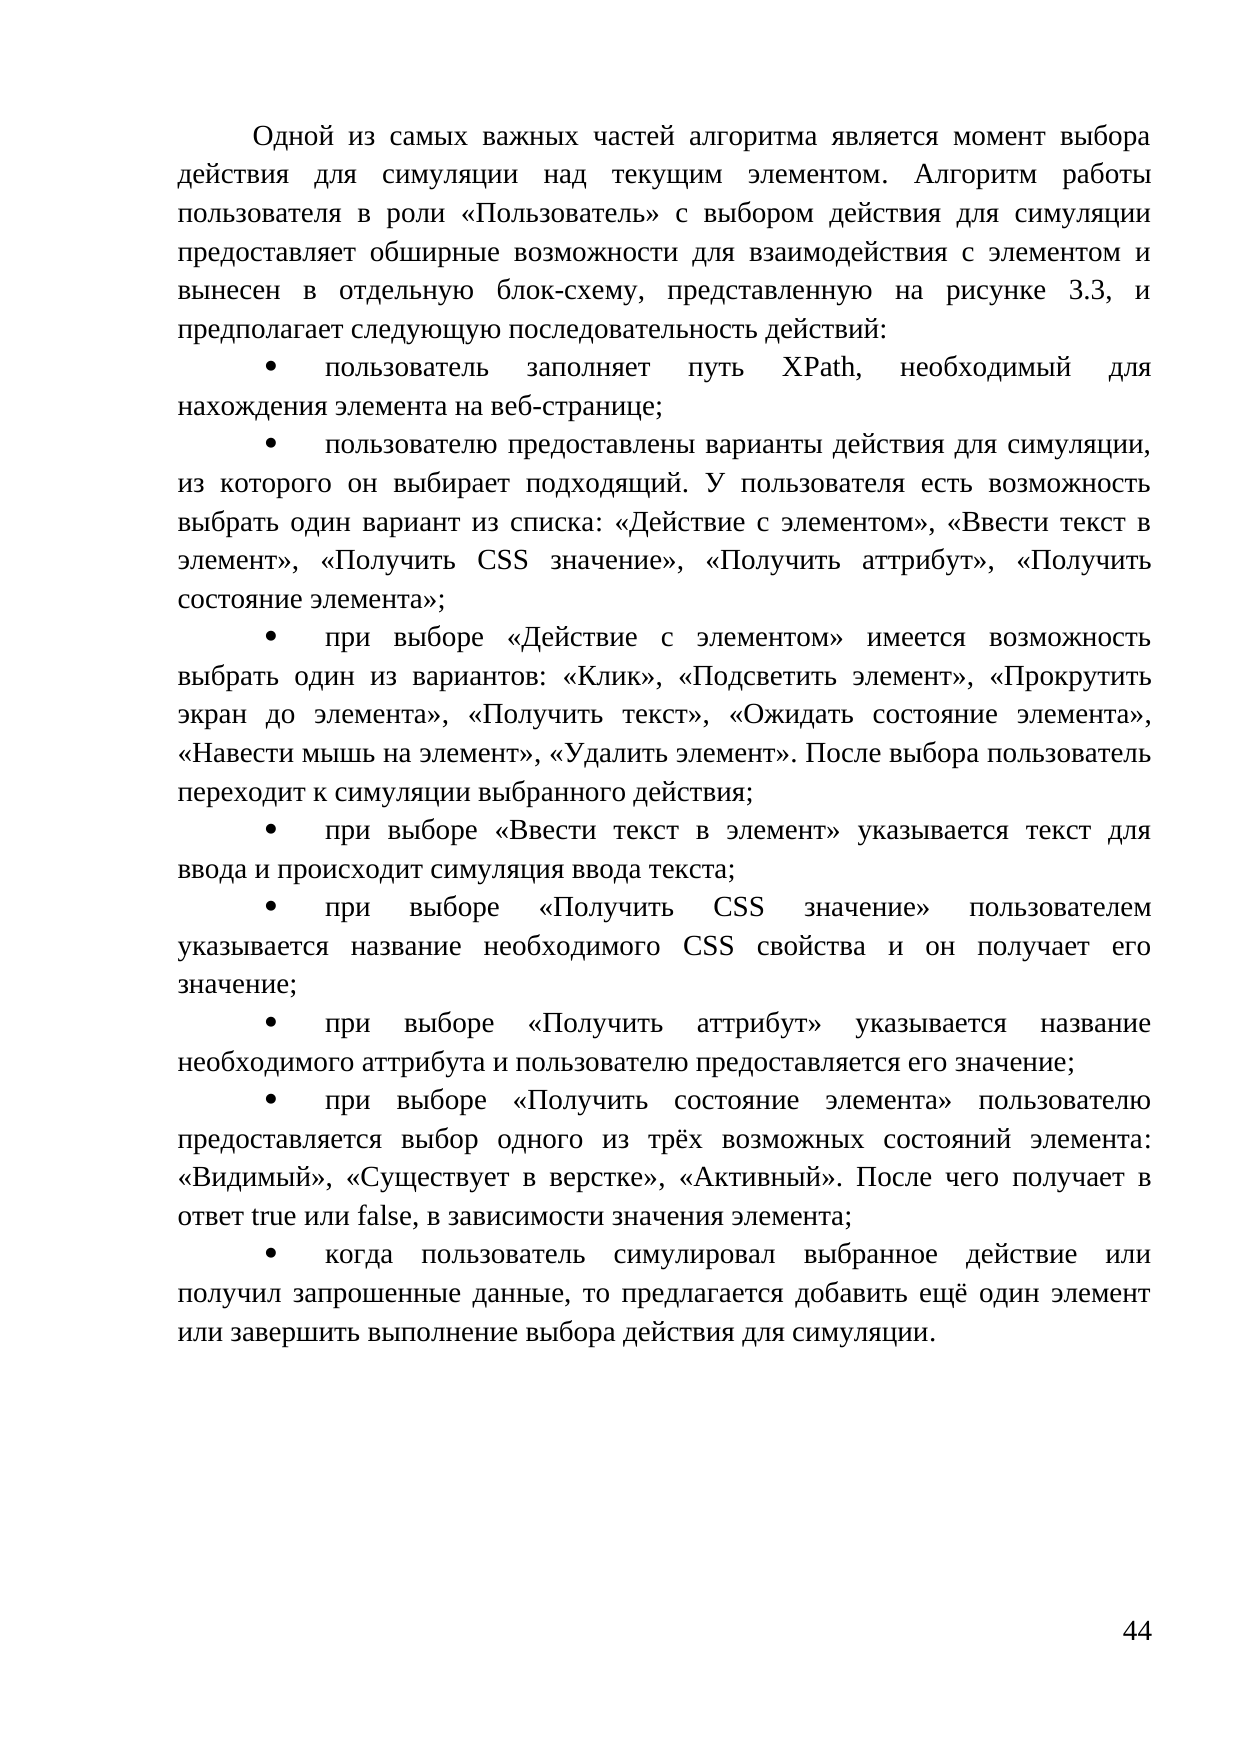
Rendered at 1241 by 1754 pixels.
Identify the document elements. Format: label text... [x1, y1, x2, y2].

list при выборе «Получить состояние элемента» пользователю предоставляется выбор одного из трёх возможных состояний элемента: «Видимый», «Существует в верстке», «Активный». После чего получает в ответ true или false, в зависимости значения элемента; [177, 1082, 1152, 1232]
list когда пользователь симулировал выбранное действие или получил запрошенные данные, то предлагается добавить ещё один элемент или завершить выполнение выбора действия для симуляции. [177, 1237, 1152, 1347]
list при выборе «Ввести текст в элемент» указывается текст для ввода и происходит симуляция ввода текста; [177, 812, 1152, 884]
list при выборе «Получить CSS значение» пользователем указывается название необходимого CSS свойства и он получает его значение; [177, 889, 1152, 1000]
list пользователь заполняет путь XPath, необходимый для нахождения элемента на веб-странице; [177, 349, 1152, 422]
list при выборе «Действие с элементом» имеется возможность выбрать один из вариантов: «Клик», «Подсветить элемент», «Прокрутить экран до элемента», «Получить текст», «Ожидать состояние элемента», «Навести мышь на элемент», «Удалить элемент». После выбора пользователь переходит к симуляции выбранного действия; [177, 619, 1152, 807]
list при выборе «Получить аттрибут» указывается название необходимого аттрибута и пользователю предоставляется его значение; [177, 1005, 1152, 1077]
list пользователю предоставлены варианты действия для симуляции, из которого он выбирает подходящий. У пользователя есть возможность выбрать один вариант из списка: «Действие с элементом», «Ввести текст в элемент», «Получить CSS значение», «Получить аттрибут», «Получить состояние элемента»; [177, 427, 1152, 614]
text Одной из самых важных частей алгоритма является момент выбора действия для симуляции над текущим элементом. Алгоритм работы пользователя в роли «Пользователь» с выбором действия для симуляции предоставляет обширные возможности для взаимодействия с элементом и вынесен в отдельную блок-схему, представленную на рисунке 3.3, и предполагает следующую последовательность действий: [177, 118, 1152, 344]
